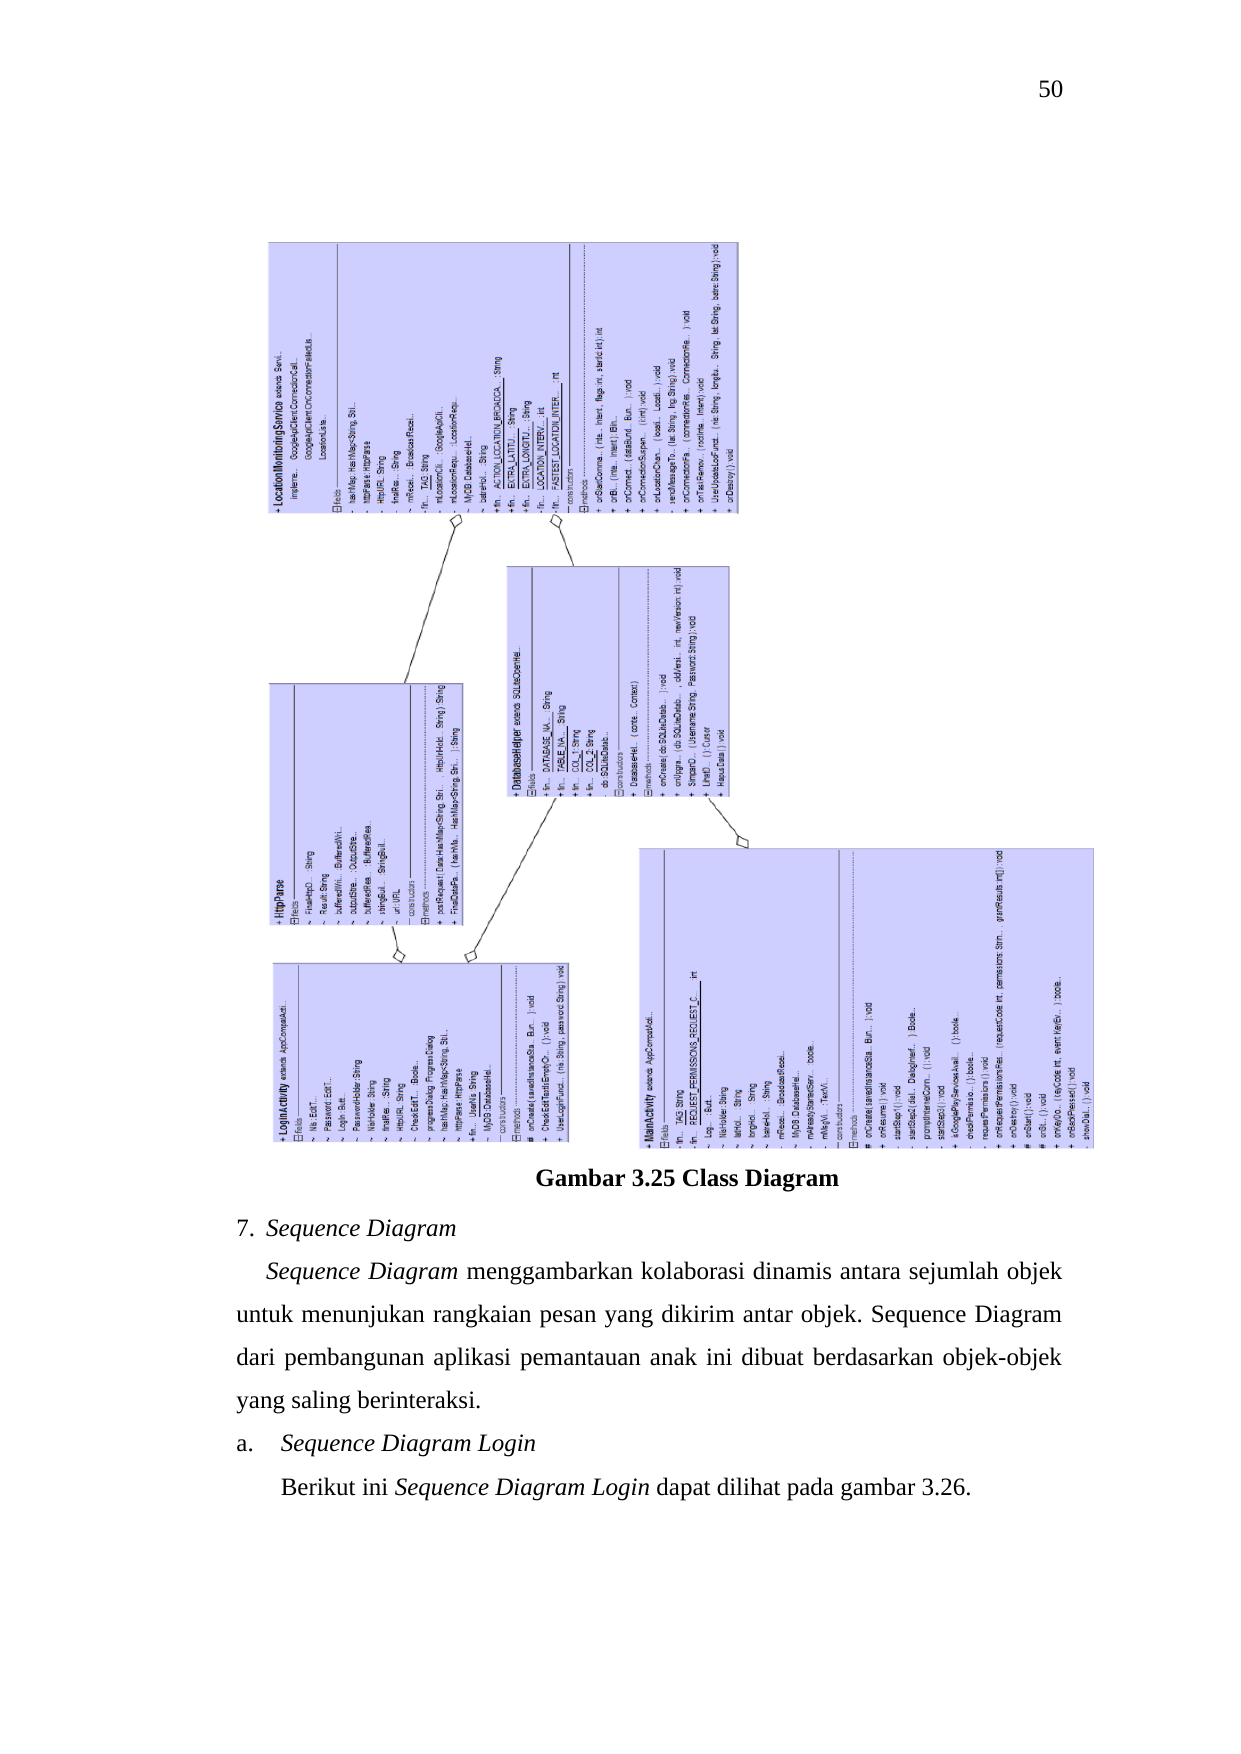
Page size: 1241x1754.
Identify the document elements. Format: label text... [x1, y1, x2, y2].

text Gambar 3.25 Class Diagram [236, 1163, 1063, 1192]
text Sequence Diagram menggambarkan kolaborasi dinamis antara sejumlah objek untuk menunjukan rangkaian pesan yang dikirim antar objek. Sequence Diagram dari pembangunan aplikasi pemantauan anak ini dibuat berdasarkan objek-objek yang saling berinteraksi. [236, 1256, 1063, 1414]
list Sequence Diagram Login [236, 1428, 1063, 1457]
picture [267, 242, 1094, 1148]
list Sequence Diagram [236, 1213, 1063, 1242]
list Berikut ini Sequence Diagram Login dapat dilihat pada gambar 3.26. [281, 1472, 1063, 1500]
